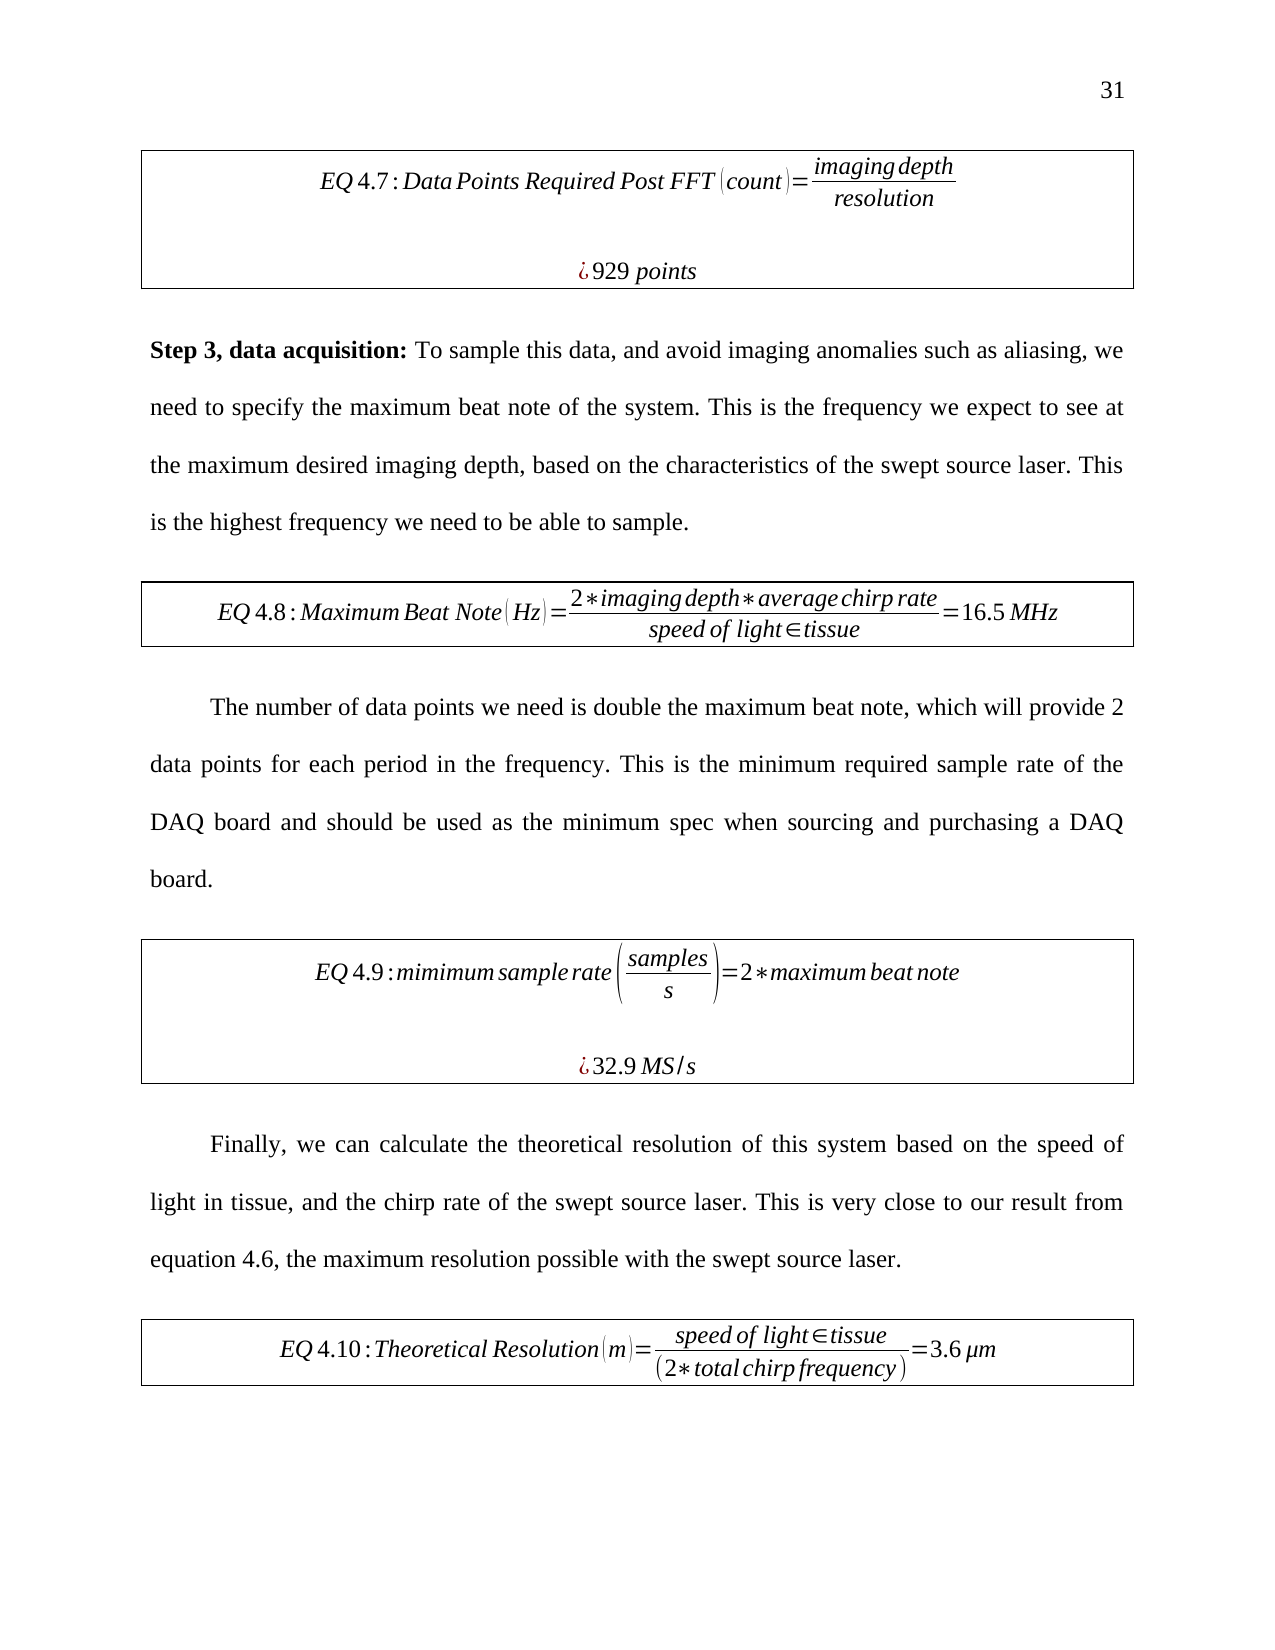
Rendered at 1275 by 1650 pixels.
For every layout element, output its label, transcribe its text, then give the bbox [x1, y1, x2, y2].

text Finally, we can calculate the theoretical resolution of this system based on the speed of light in tissue, and the chirp rate of the swept source laser. This is very close to our result from equation 4.6, the maximum resolution possible with the swept source laser. [150, 1129, 1125, 1273]
text The number of data points we need is double the maximum beat note, which will provide 2 data points for each period in the frequency. This is the minimum required sample rate of the DAQ board and should be used as the minimum spec when sourcing and purchasing a DAQ board. [150, 692, 1125, 893]
text Step 3, data acquisition: To sample this data, and avoid imaging anomalies such as aliasing, we need to specify the maximum beat note of the system. This is the frequency we expect to see at the maximum desired imaging depth, based on the characteristics of the swept source laser. This is the highest frequency we need to be able to sample. [150, 335, 1125, 536]
